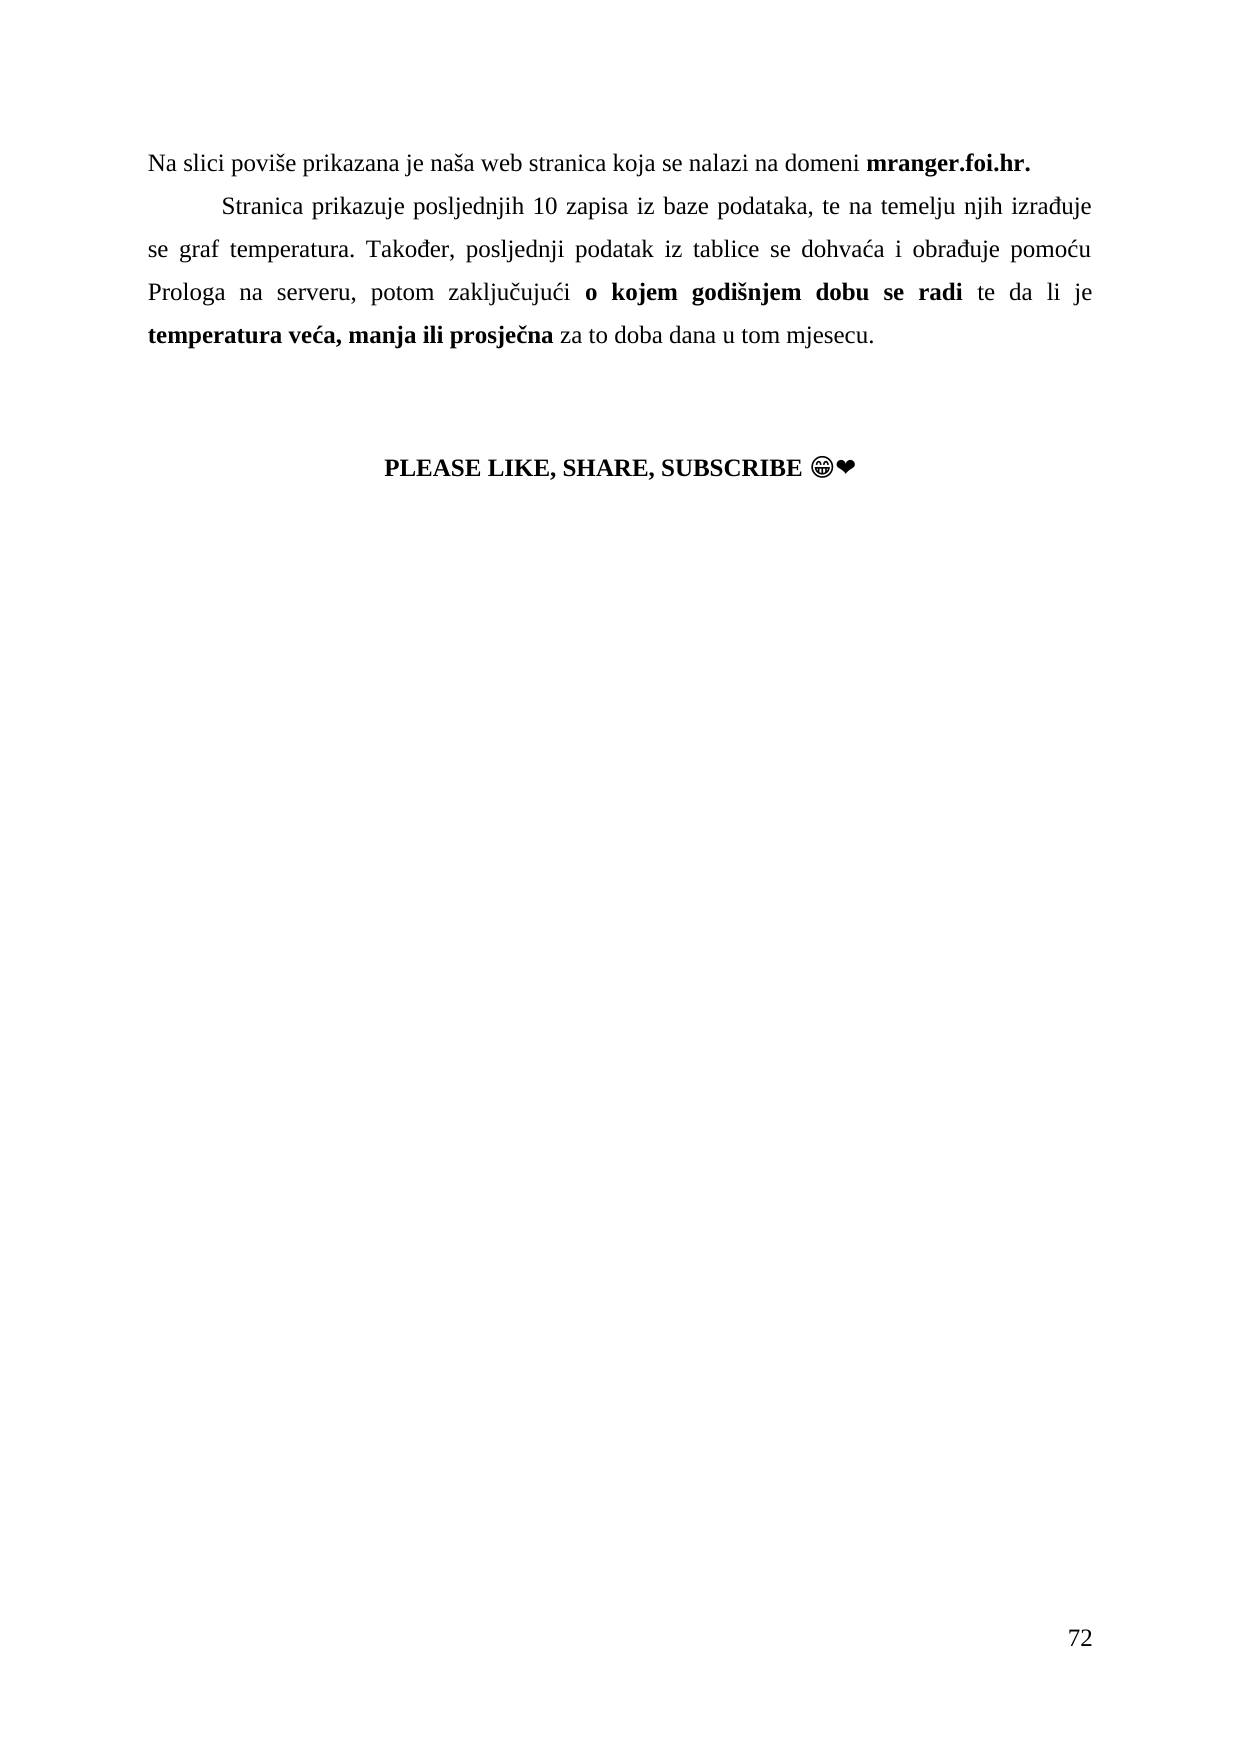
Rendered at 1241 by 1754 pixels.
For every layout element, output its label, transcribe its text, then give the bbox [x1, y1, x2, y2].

text PLEASE LIKE, SHARE, SUBSCRIBE [148, 449, 1093, 483]
text Stranica prikazuje posljednjih 10 zapisa iz baze podataka, te na temelju njih izrađuje se graf temperatura. Također, posljednji podatak iz tablice se dohvaća i obrađuje pomoću Prologa na serveru, potom zaključujući o kojem godišnjem dobu se radi te da li je temperatura veća, manja ili prosječna za to doba dana u tom mjesecu. [148, 191, 1093, 349]
text Na slici poviše prikazana je naša web stranica koja se nalazi na domeni mranger.foi.hr. [148, 148, 1093, 176]
